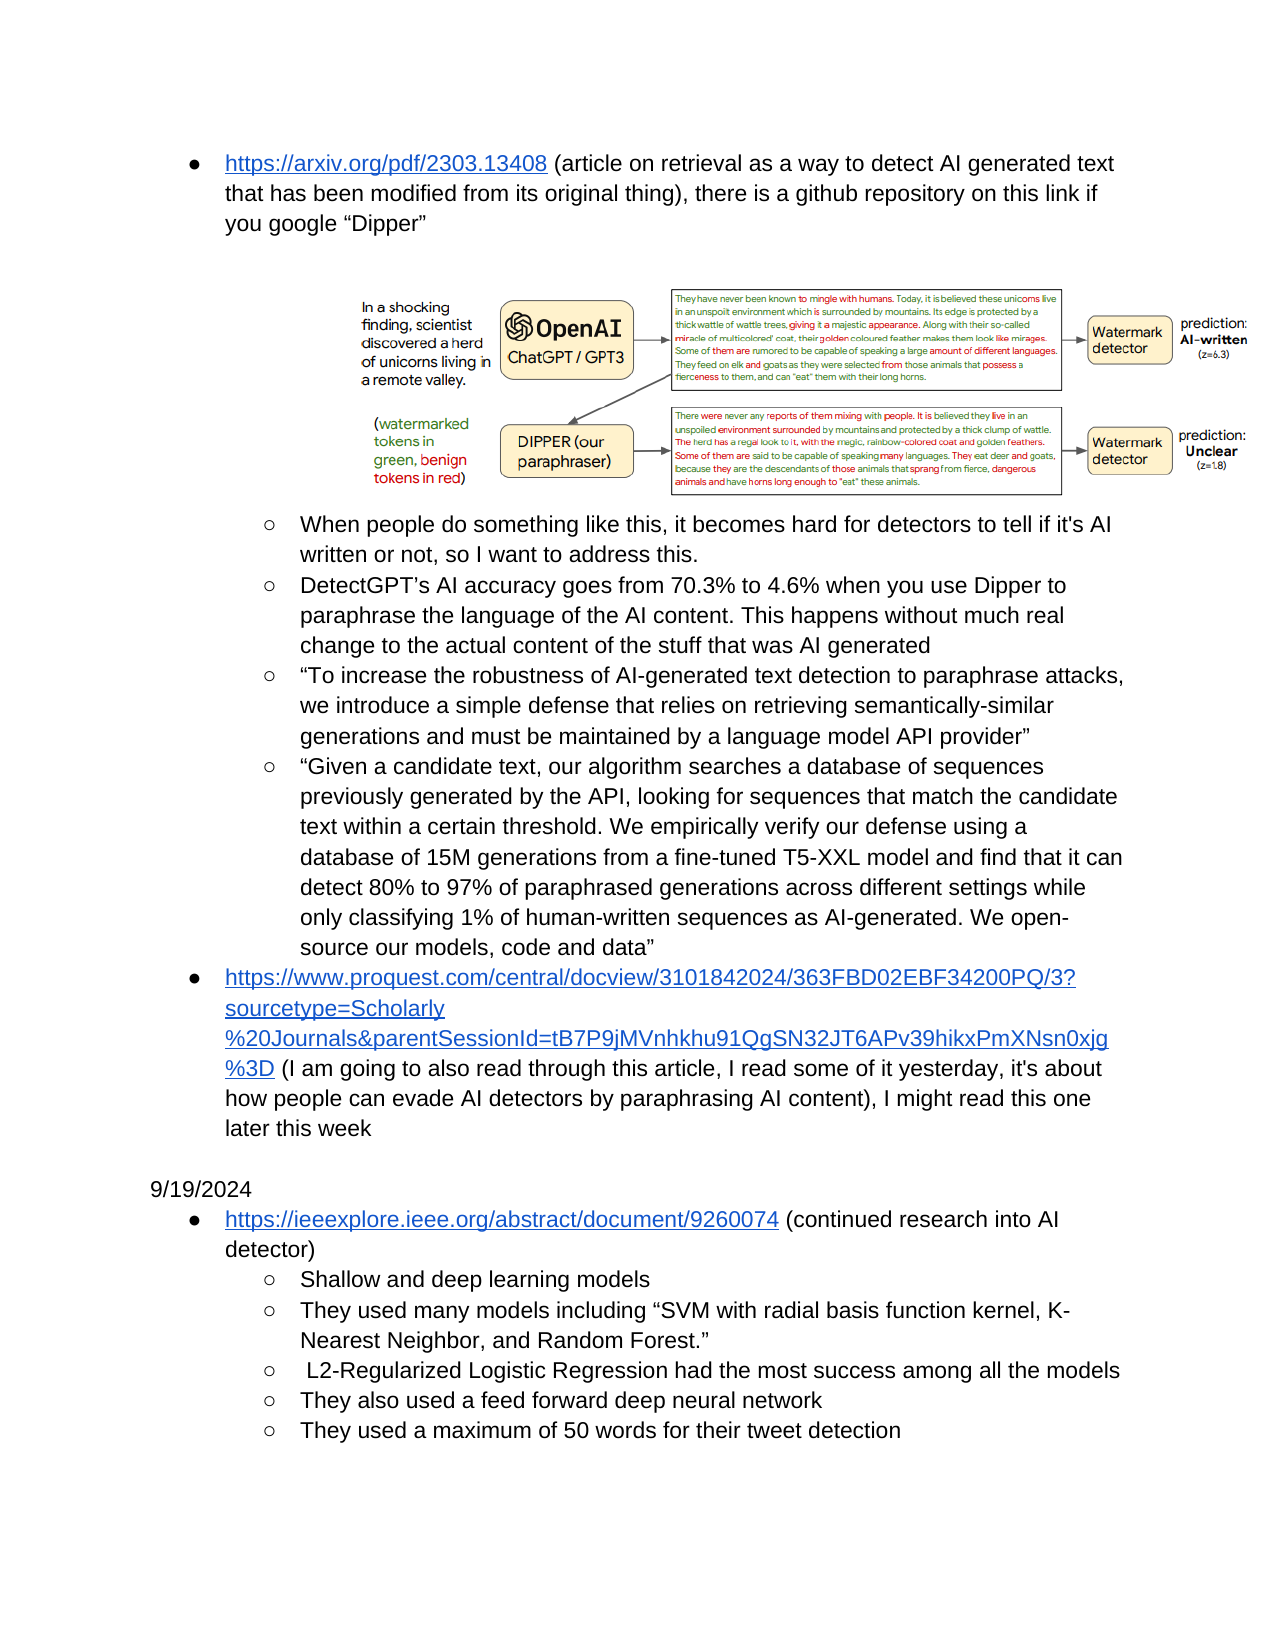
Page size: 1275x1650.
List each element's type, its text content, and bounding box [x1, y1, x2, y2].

list DetectGPT’s AI accuracy goes from 70.3% to 4.6% when you use Dipper to paraphrase the language of the AI content. This happens without much real change to the actual content of the stuff that was AI generated [262, 572, 1125, 658]
list They used many models including “SVM with radial basis function kernel, K-Nearest Neighbor, and Random Forest.” [262, 1297, 1125, 1353]
list When people do something like this, it becomes hard for detectors to tell if it's AI written or not, so I want to address this. [262, 511, 1125, 568]
list They also used a feed forward deep neural network [262, 1387, 1125, 1413]
text 9/19/2024 [150, 1176, 1125, 1202]
list “To increase the robustness of AI-generated text detection to paraphrase attacks, we introduce a simple defense that relies on retrieving semantically-similar generations and must be maintained by a language model API provider” [262, 662, 1125, 749]
list https://ieeexplore.ieee.org/abstract/document/9260074 (continued research into AI detector) [187, 1206, 1125, 1262]
list “Given a candidate text, our algorithm searches a database of sequences previously generated by the API, looking for sequences that match the candidate text within a certain threshold. We empirically verify our defense using a database of 15M generations from a fine-tuned T5-XXL model and find that it can detect 80% to 97% of paraphrased generations across different settings while only classifying 1% of human-written sequences as AI-generated. We open-source our models, code and data” [262, 753, 1125, 960]
list https://arxiv.org/pdf/2303.13408 (article on retrieval as a way to detect AI generated text that has been modified from its original thing), there is a github repository on this link if you google “Dipper” [187, 150, 1125, 237]
list Shallow and deep learning models [262, 1266, 1125, 1293]
list They used a maximum of 50 words for their tweet detection [262, 1417, 1125, 1444]
picture [300, 240, 1275, 508]
list L2-Regularized Logistic Regression had the most success among all the models [262, 1357, 1125, 1383]
list https://www.proquest.com/central/docview/3101842024/363FBD02EBF34200PQ/3?sourcetype=Scholarly%20Journals&parentSessionId=tB7P9jMVnhkhu91QgSN32JT6APv39hikxPmXNsn0xjg%3D (I am going to also read through this article, I read some of it yesterday, it's about how people can evade AI detectors by paraphrasing AI content), I might read this one later this week [187, 964, 1125, 1142]
